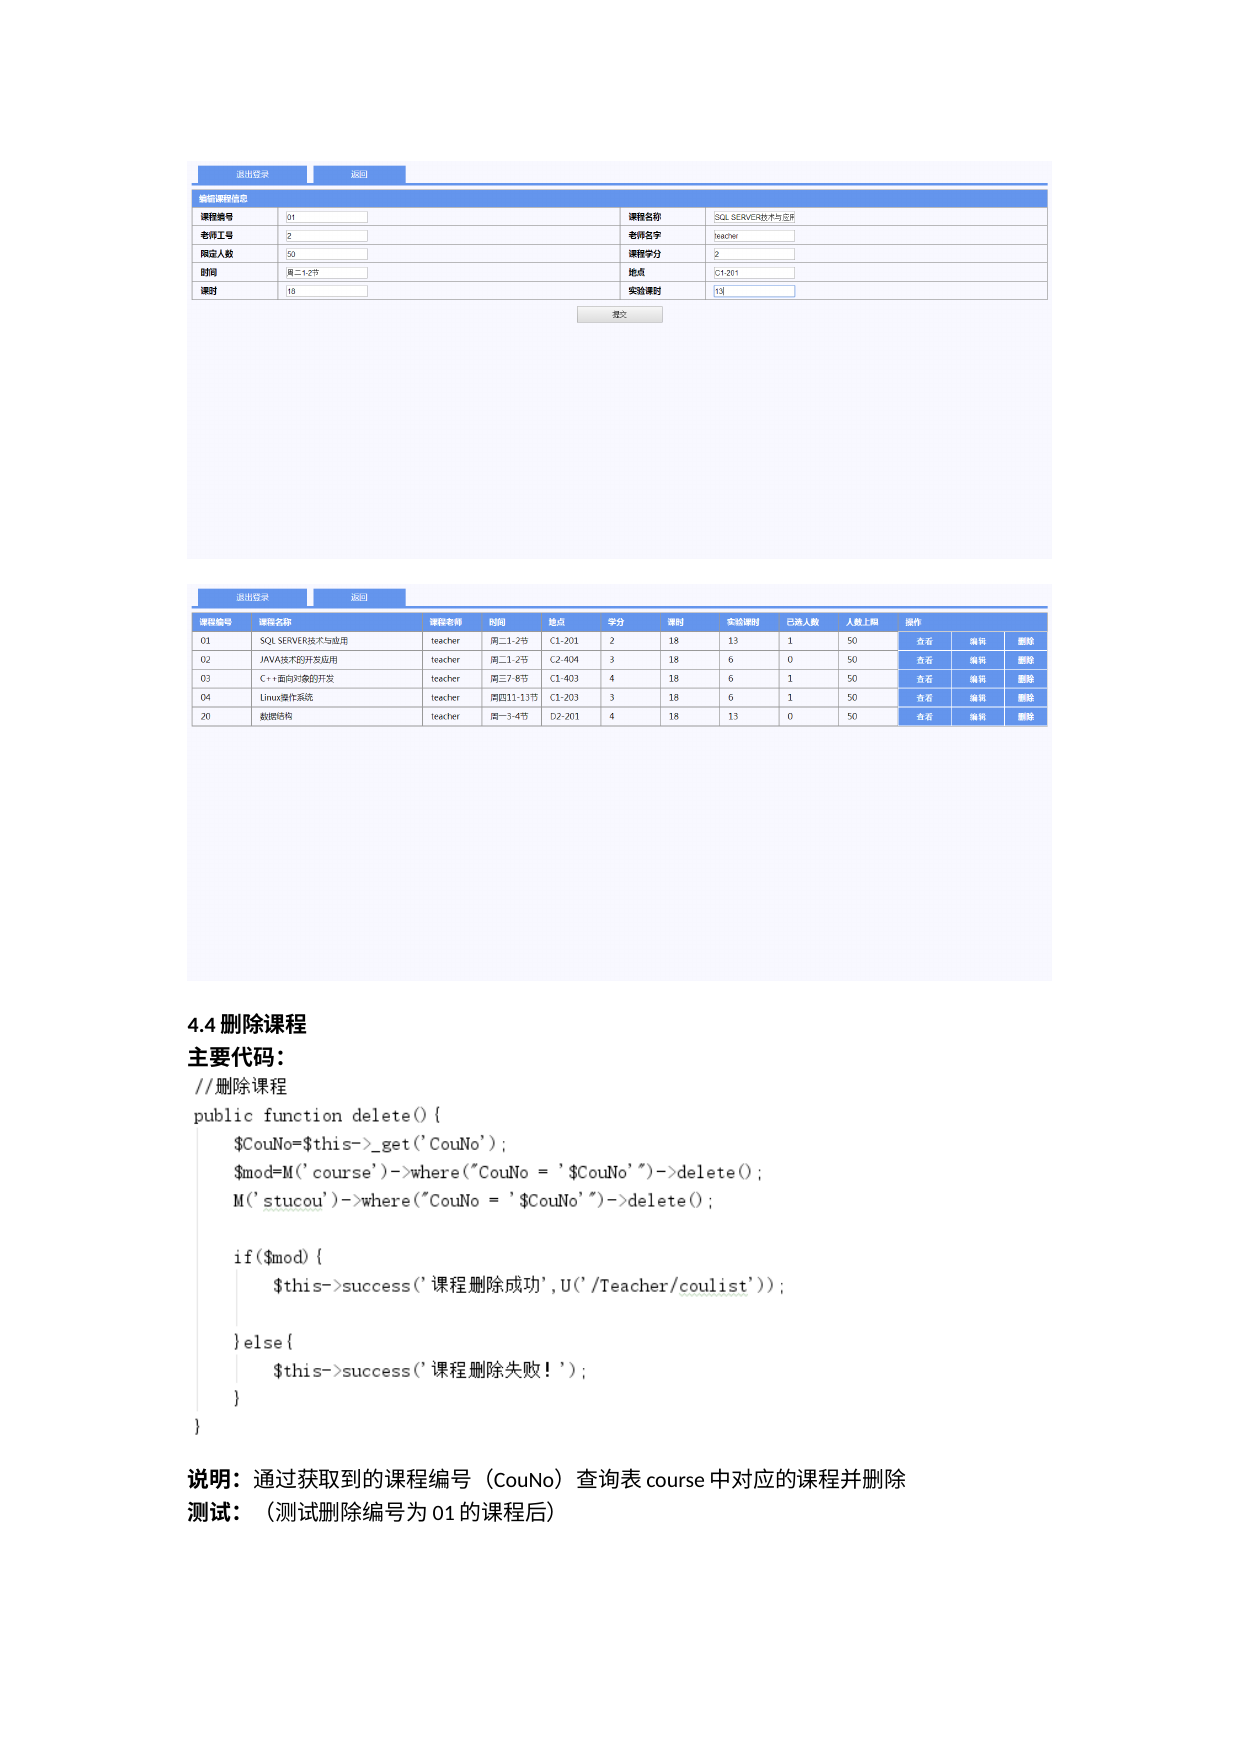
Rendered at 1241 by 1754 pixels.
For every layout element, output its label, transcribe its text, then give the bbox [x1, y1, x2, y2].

picture [187, 1072, 796, 1441]
text 说明：通过获取到的课程编号（CouNo）查询表course中对应的课程并删除 [187, 1462, 1053, 1494]
text 主要代码： [187, 1039, 1053, 1072]
text 4.4删除课程 [187, 1007, 1053, 1039]
picture [187, 161, 1052, 559]
picture [187, 584, 1052, 981]
text 测试：（测试删除编号为01的课程后） [187, 1494, 1053, 1527]
